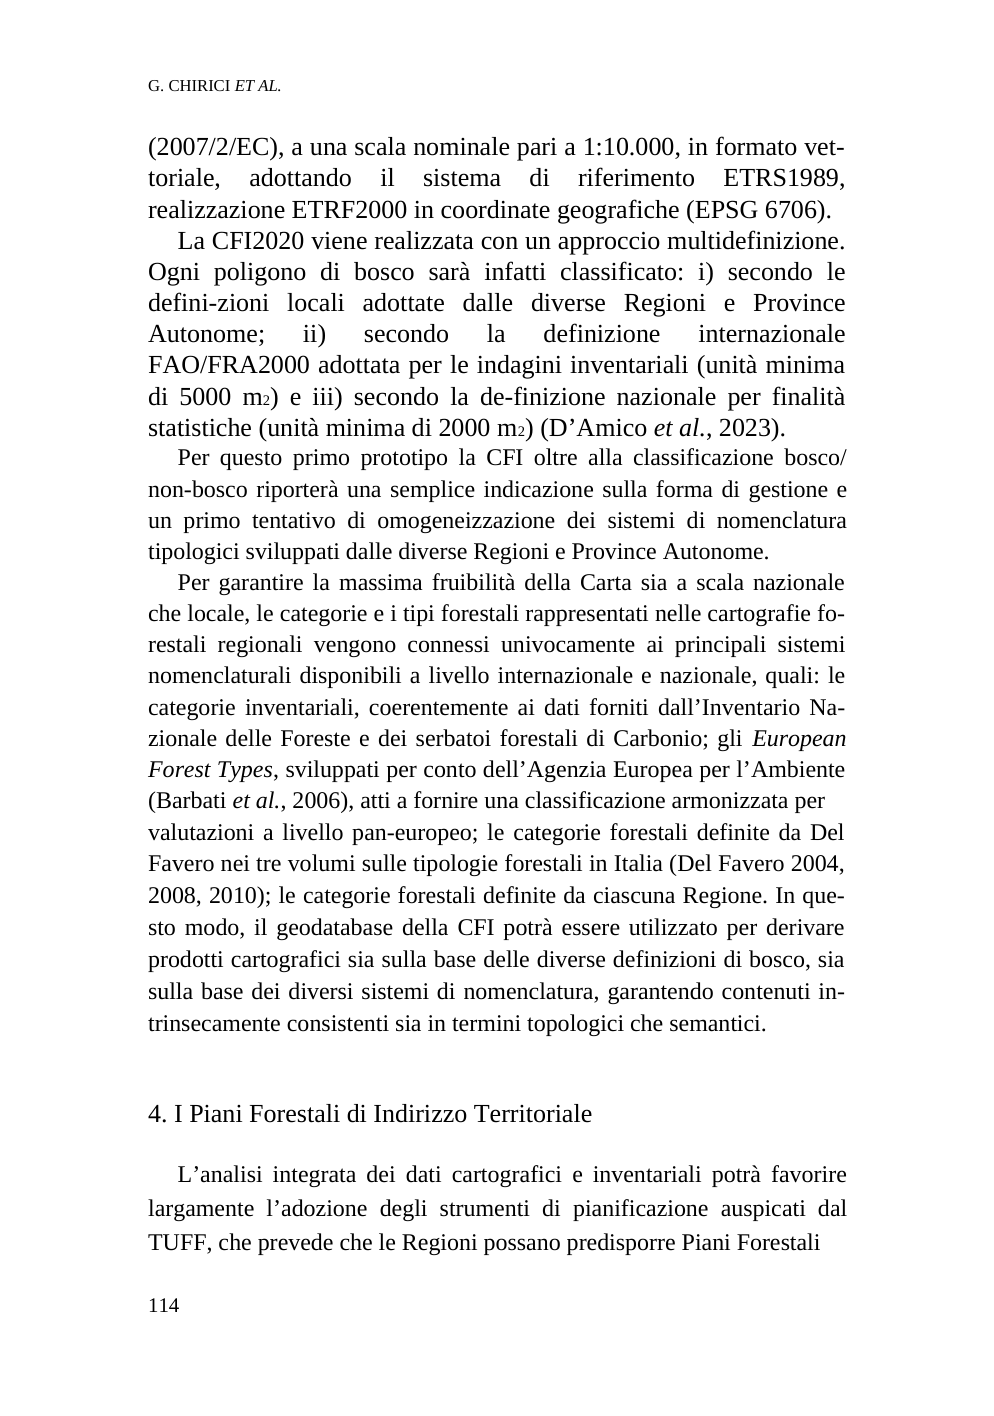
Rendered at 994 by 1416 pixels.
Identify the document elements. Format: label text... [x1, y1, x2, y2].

text Per garantire la massima fruibilità della Carta sia a scala nazionale che locale, le categorie e i tipi forestali rappresentati nelle cartografie fo-restali regionali vengono connessi univocamente ai principali sistemi nomenclaturali disponibili a livello internazionale e nazionale, quali: le categorie inventariali, coerentemente ai dati forniti dall’Inventario Na-zionale delle Foreste e dei serbatoi forestali di Carbonio; gli European Forest Types, sviluppati per conto dell’Agenzia Europea per l’Ambiente (Barbati et al., 2006), atti a fornire una classificazione armonizzata per [148, 568, 846, 814]
text valutazioni a livello pan-europeo; le categorie forestali definite da Del Favero nei tre volumi sulle tipologie forestali in Italia (Del Favero 2004, 2008, 2010); le categorie forestali definite da ciascuna Regione. In que-sto modo, il geodatabase della CFI potrà essere utilizzato per derivare prodotti cartografici sia sulla base delle diverse definizioni di bosco, sia sulla base dei diversi sistemi di nomenclatura, garantendo contenuti in-trinsecamente consistenti sia in termini topologici che semantici. [148, 817, 846, 1037]
text G. CHIRICI ET AL. [148, 75, 848, 94]
text Per questo primo prototipo la CFI oltre alla classificazione bosco/ non-bosco riporterà una semplice indicazione sulla forma di gestione e un primo tentativo di omogeneizzazione dei sistemi di nomenclatura tipologici sviluppati dalle diverse Regioni e Province Autonome. [148, 443, 848, 564]
text La CFI2020 viene realizzata con un approccio multidefinizione. Ogni poligono di bosco sarà infatti classificato: i) secondo le defini-zioni locali adottate dalle diverse Regioni e Province Autonome; ii) secondo la definizione internazionale FAO/FRA2000 adottata per le indagini inventariali (unità minima di 5000 m2) e iii) secondo la de-finizione nazionale per finalità statistiche (unità minima di 2000 m2) (D’Amico et al., 2023). [148, 225, 846, 442]
text 114 [148, 1293, 848, 1317]
text 4. I Piani Forestali di Indirizzo Territoriale [148, 1098, 848, 1128]
text (2007/2/EC), a una scala nominale pari a 1:10.000, in formato vet-toriale, adottando il sistema di riferimento ETRS1989, realizzazione ETRF2000 in coordinate geografiche (EPSG 6706). [148, 131, 846, 224]
text L’analisi integrata dei dati cartografici e inventariali potrà favorire largamente l’adozione degli strumenti di pianificazione auspicati dal TUFF, che prevede che le Regioni possano predisporre Piani Forestali [148, 1160, 848, 1256]
